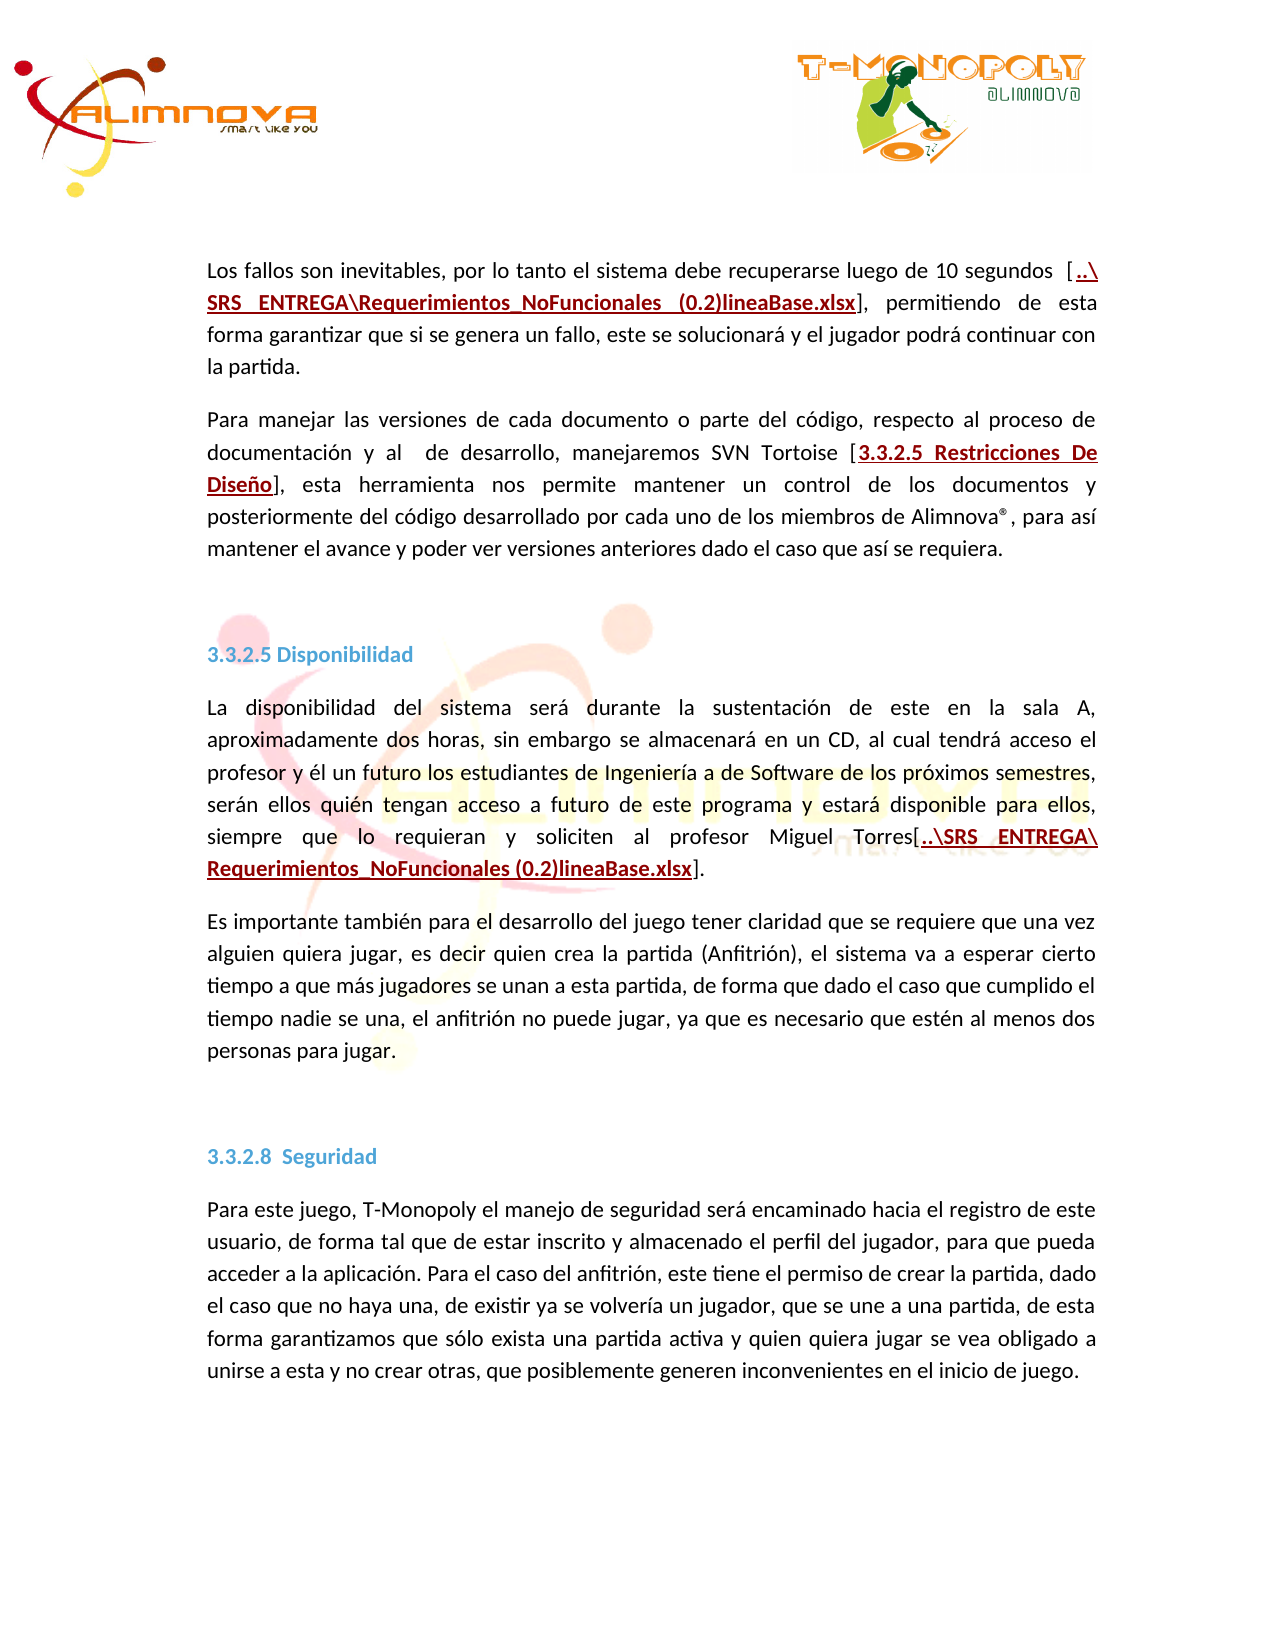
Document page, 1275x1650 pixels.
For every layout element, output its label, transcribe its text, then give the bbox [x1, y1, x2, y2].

text Para manejar las versiones de cada documento o parte del código, respecto al proceso de documentación y al de desarrollo, manejaremos SVN Tortoise [3.3.2.5 Restricciones De Diseño], esta herramienta nos permite mantener un control de los documentos y posteriormente del código desarrollado por cada uno de los miembros de Alimnova®, para así mantener el avance y poder ver versiones anteriores dado el caso que así se requiera. [207, 406, 1098, 562]
subtitle 3.3.2.5 Disponibilidad [207, 640, 1098, 668]
picture [10, 55, 319, 199]
subtitle 3.3.2.8 Seguridad [207, 1142, 1098, 1170]
text Para este juego, T-Monopoly el manejo de seguridad será encaminado hacia el registro de este usuario, de forma tal que de estar inscrito y almacenado el perfil del jugador, para que pueda acceder a la aplicación. Para el caso del anfitrión, este tiene el permiso de crear la partida, dado el caso que no haya una, de existir ya se volvería un jugador, que se une a una partida, de esta forma garantizamos que sólo exista una partida activa y quien quiera jugar se vea obligado a unirse a esta y no crear otras, que posiblemente generen inconvenientes en el inicio de juego. [207, 1195, 1098, 1384]
picture [792, 40, 1093, 173]
text Los fallos son inevitables, por lo tanto el sistema debe recuperarse luego de 10 segundos [..\SRS ENTREGA\Requerimientos_NoFuncionales (0.2)lineaBase.xlsx], permitiendo de esta forma garantizar que si se genera un fallo, este se solucionará y el jugador podrá continuar con la partida. [207, 256, 1098, 381]
text Es importante también para el desarrollo del juego tener claridad que se requiere que una vez alguien quiera jugar, es decir quien crea la partida (Anfitrión), el sistema va a esperar cierto tiempo a que más jugadores se unan a esta partida, de forma que dado el caso que cumplido el tiempo nadie se una, el anfitrión no puede jugar, ya que es necesario que estén al menos dos personas para jugar. [207, 907, 1098, 1064]
text La disponibilidad del sistema será durante la sustentación de este en la sala A, aproximadamente dos horas, sin embargo se almacenará en un CD, al cual tendrá acceso el profesor y él un futuro los estudiantes de Ingeniería a de Software de los próximos semestres, serán ellos quién tengan acceso a futuro de este programa y estará disponible para ellos, siempre que lo requieran y soliciten al profesor Miguel Torres[..\SRS ENTREGA\Requerimientos_NoFuncionales (0.2)lineaBase.xlsx]. [207, 693, 1098, 882]
